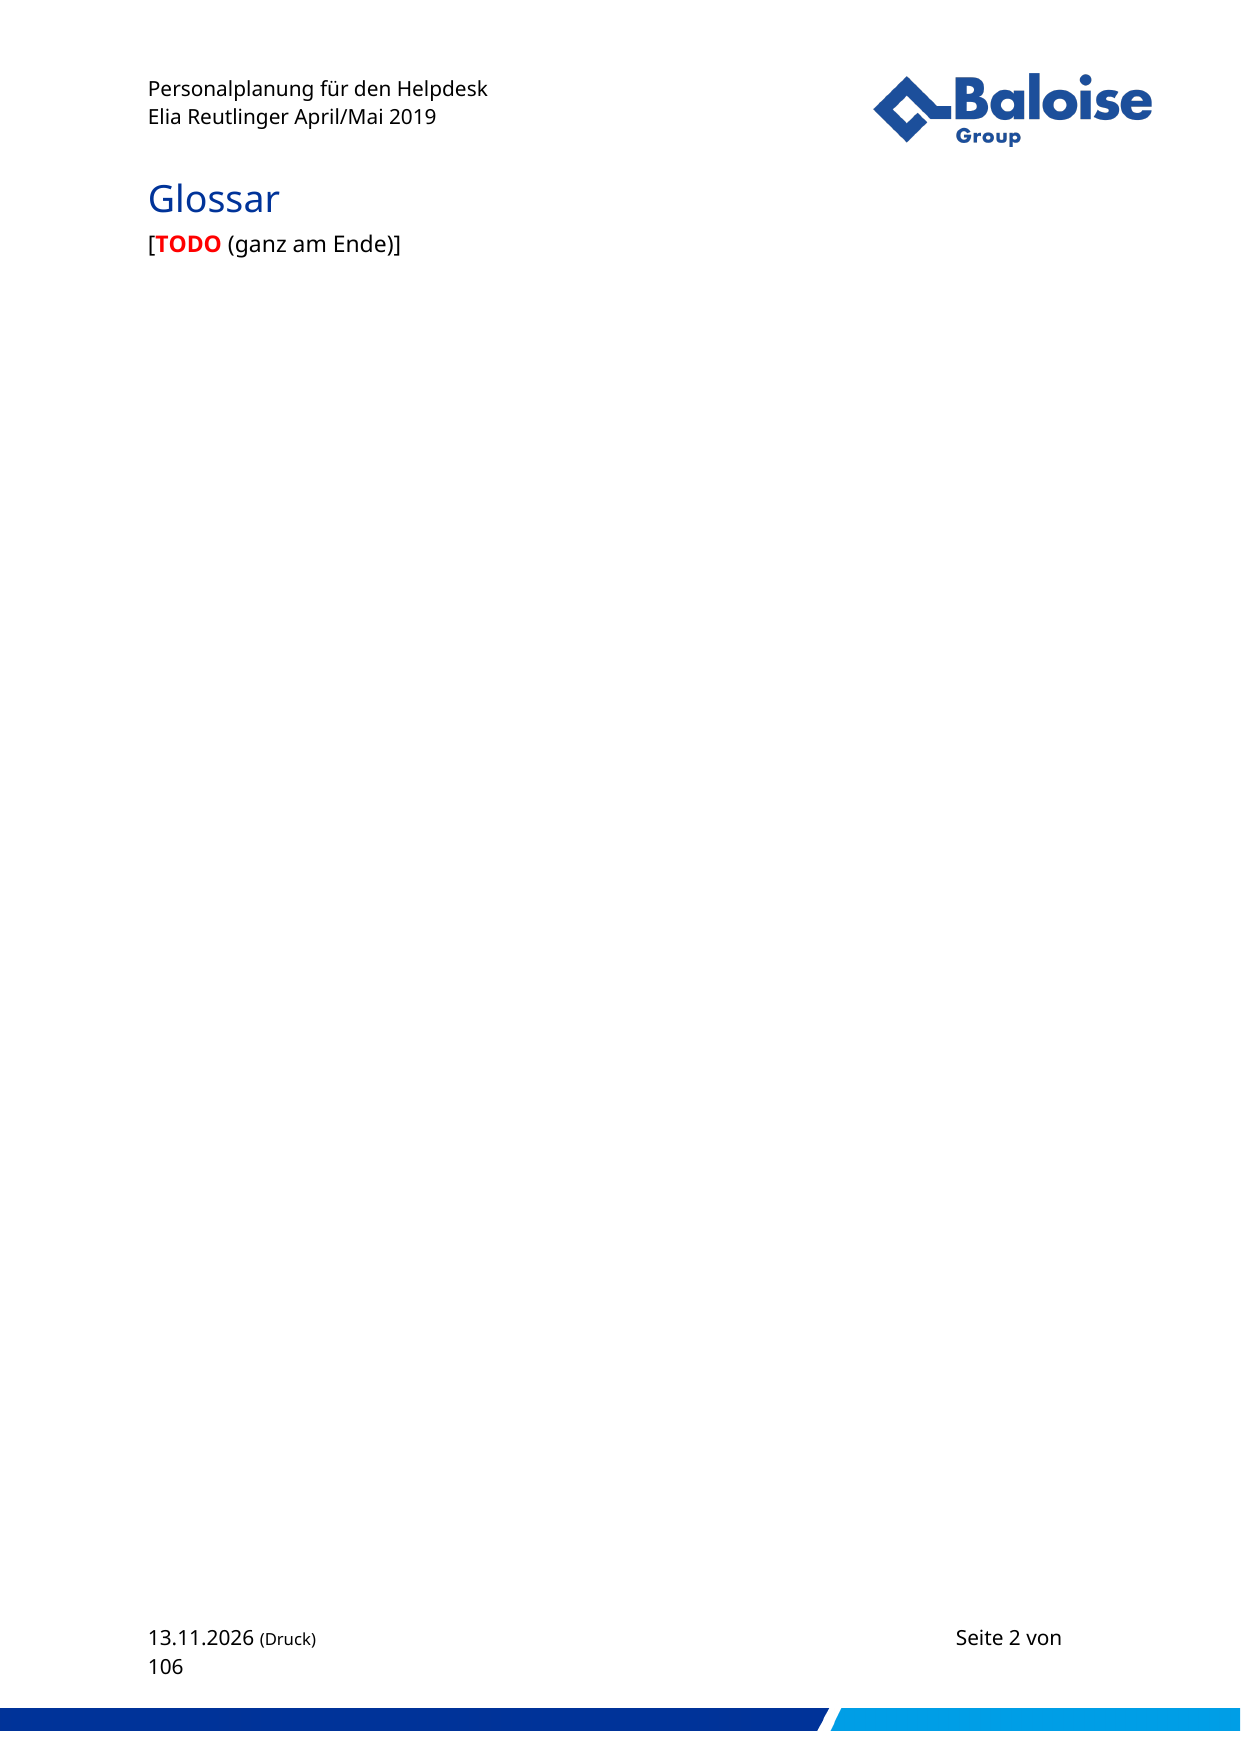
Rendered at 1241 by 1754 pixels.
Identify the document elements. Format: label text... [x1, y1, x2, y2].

picture [0, 1708, 1241, 1733]
text [TODO (ganz am Ende)] [148, 228, 1093, 259]
subtitle Glossar [148, 173, 1093, 224]
picture [873, 73, 1152, 147]
